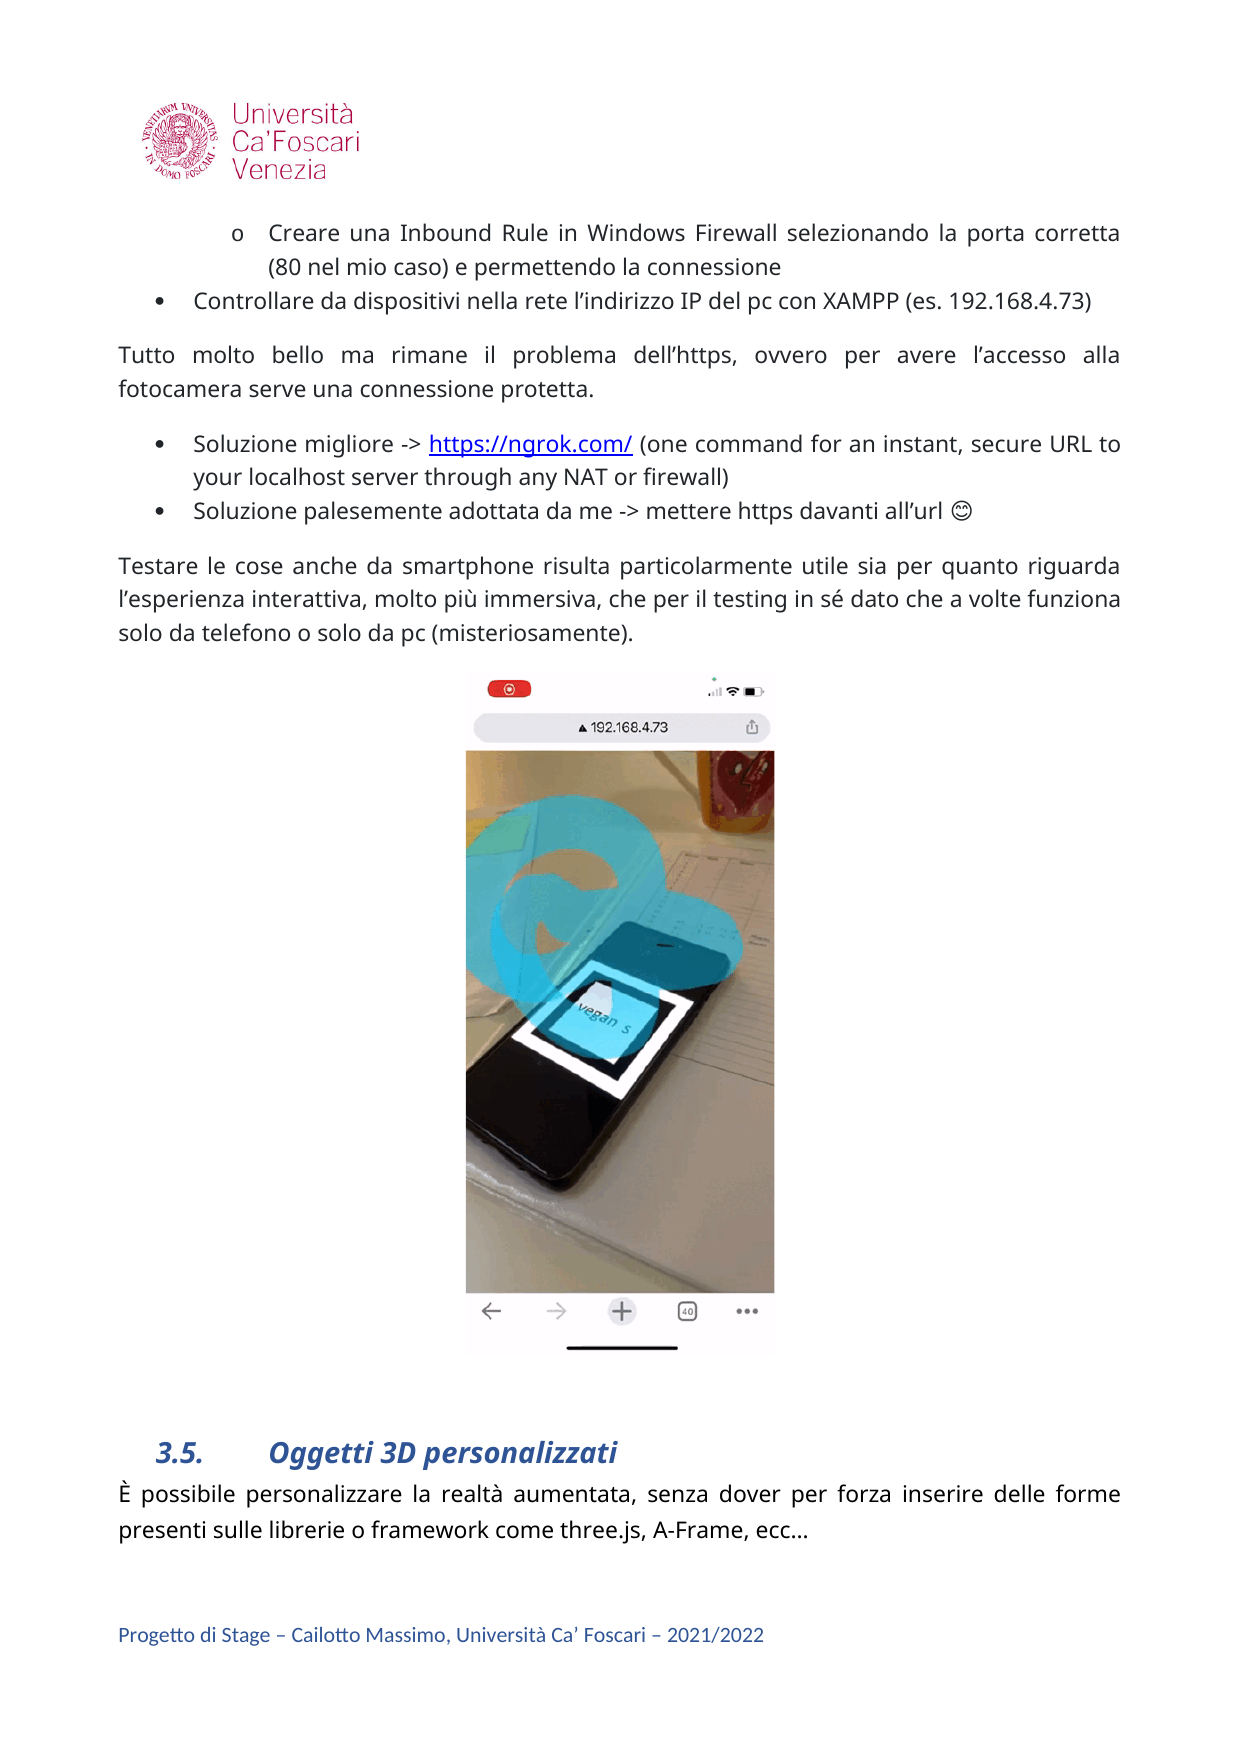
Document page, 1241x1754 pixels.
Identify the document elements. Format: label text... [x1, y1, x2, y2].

text Tutto molto bello ma rimane il problema dell’https, ovvero per avere l’accesso alla fotocamera serve una connessione protetta. [118, 339, 1122, 404]
list Controllare da dispositivi nella rete l’indirizzo IP del pc con XAMPP (es. 192.168.4.73) [156, 284, 1122, 316]
text È possibile personalizzare la realtà aumentata, senza dover per forza inserire delle forme presenti sulle librerie o framework come three.js, A-Frame, ecc… [118, 1478, 1122, 1546]
picture [465, 671, 775, 1356]
subtitle Oggetti 3D personalizzati [156, 1433, 1122, 1472]
list Soluzione migliore -> https://ngrok.com/ (one command for an instant, secure URL to your localhost server through any NAT or firewall) [156, 427, 1122, 492]
list Soluzione palesemente adottata da me -> mettere https davanti all’url [156, 495, 1122, 526]
picture [118, 73, 380, 200]
text Testare le cose anche da smartphone risulta particolarmente utile sia per quanto riguarda l’esperienza interattiva, molto più immersiva, che per il testing in sé dato che a volte funziona solo da telefono o solo da pc (misteriosamente). [118, 549, 1122, 648]
list Creare una Inbound Rule in Windows Firewall selezionando la porta corretta (80 nel mio caso) e permettendo la connessione [231, 217, 1122, 282]
